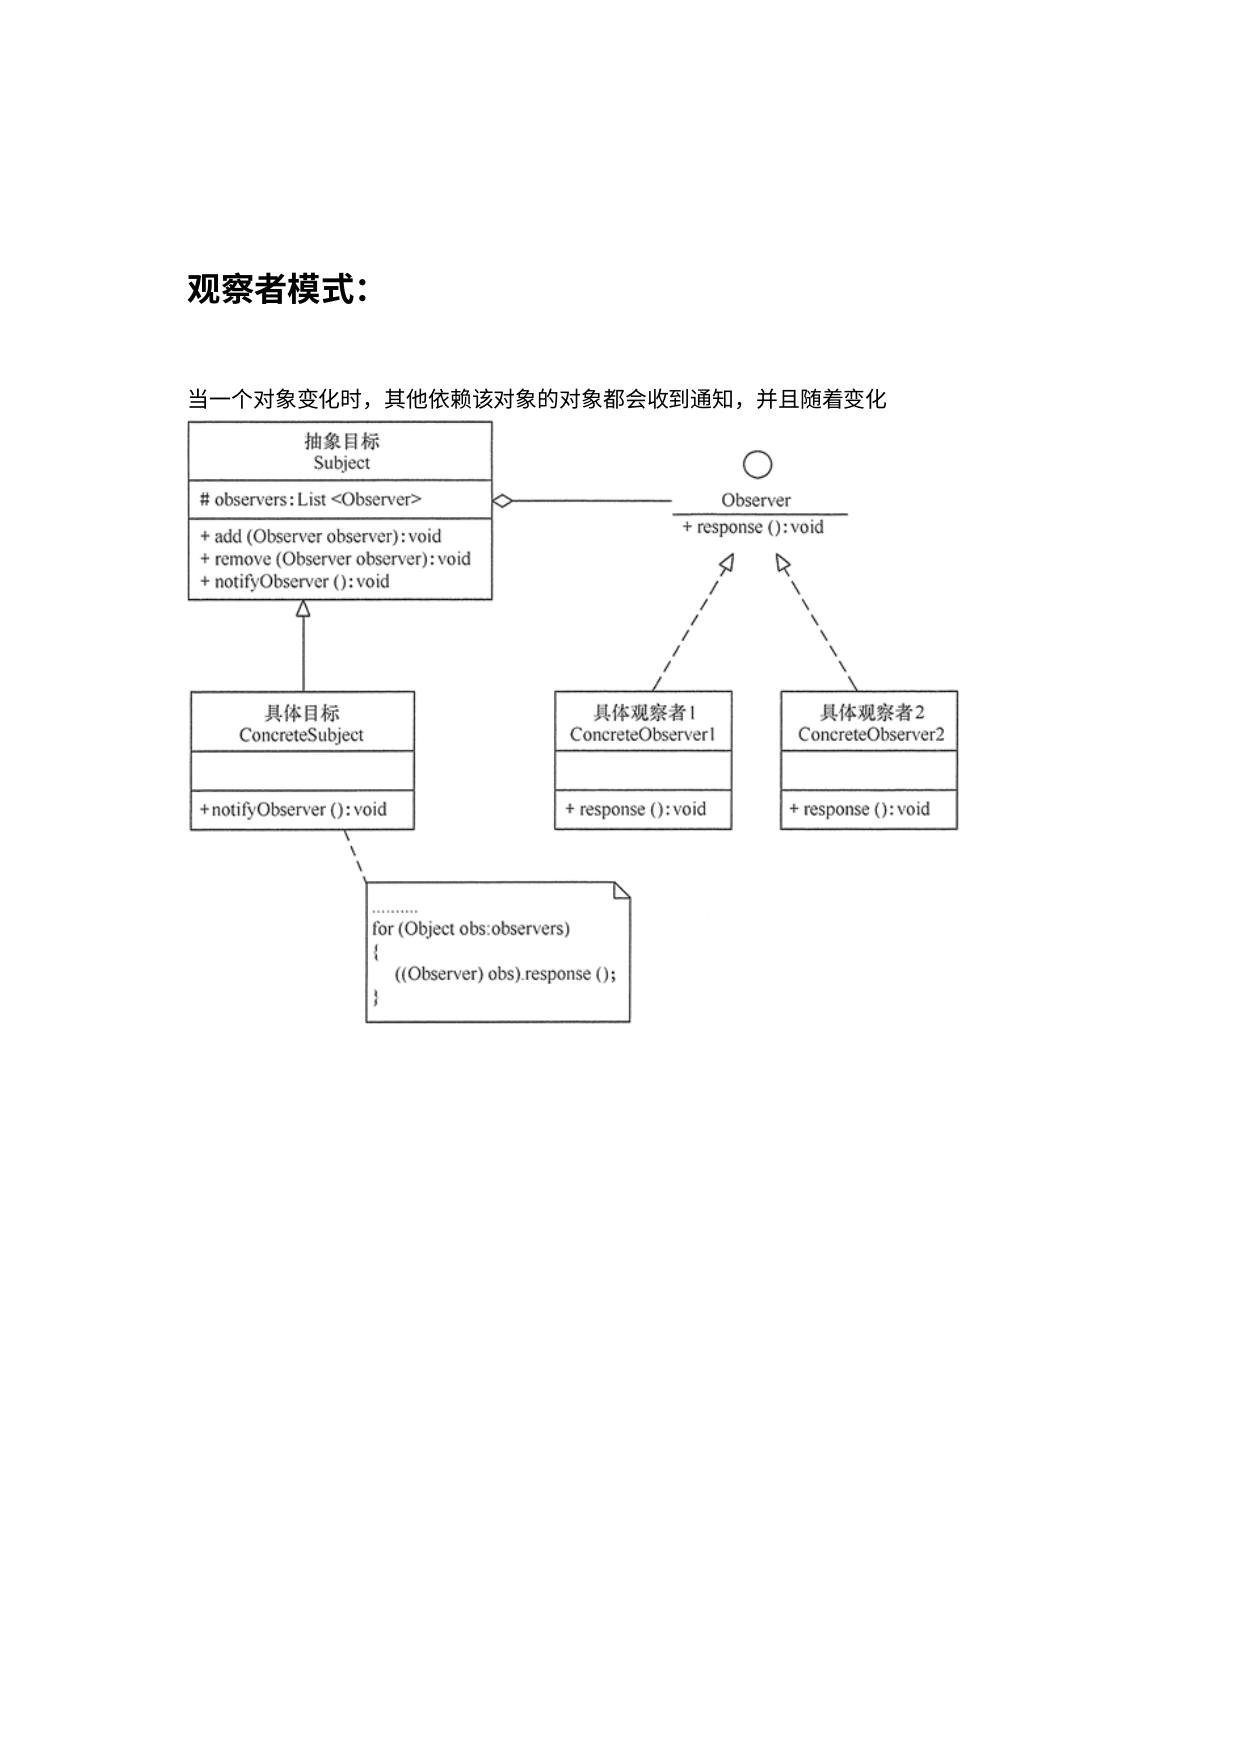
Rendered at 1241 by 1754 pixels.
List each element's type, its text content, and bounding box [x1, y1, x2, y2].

subtitle 观察者模式： [187, 254, 1053, 319]
picture [187, 419, 961, 1026]
text 当一个对象变化时，其他依赖该对象的对象都会收到通知，并且随着变化 [187, 381, 1053, 414]
